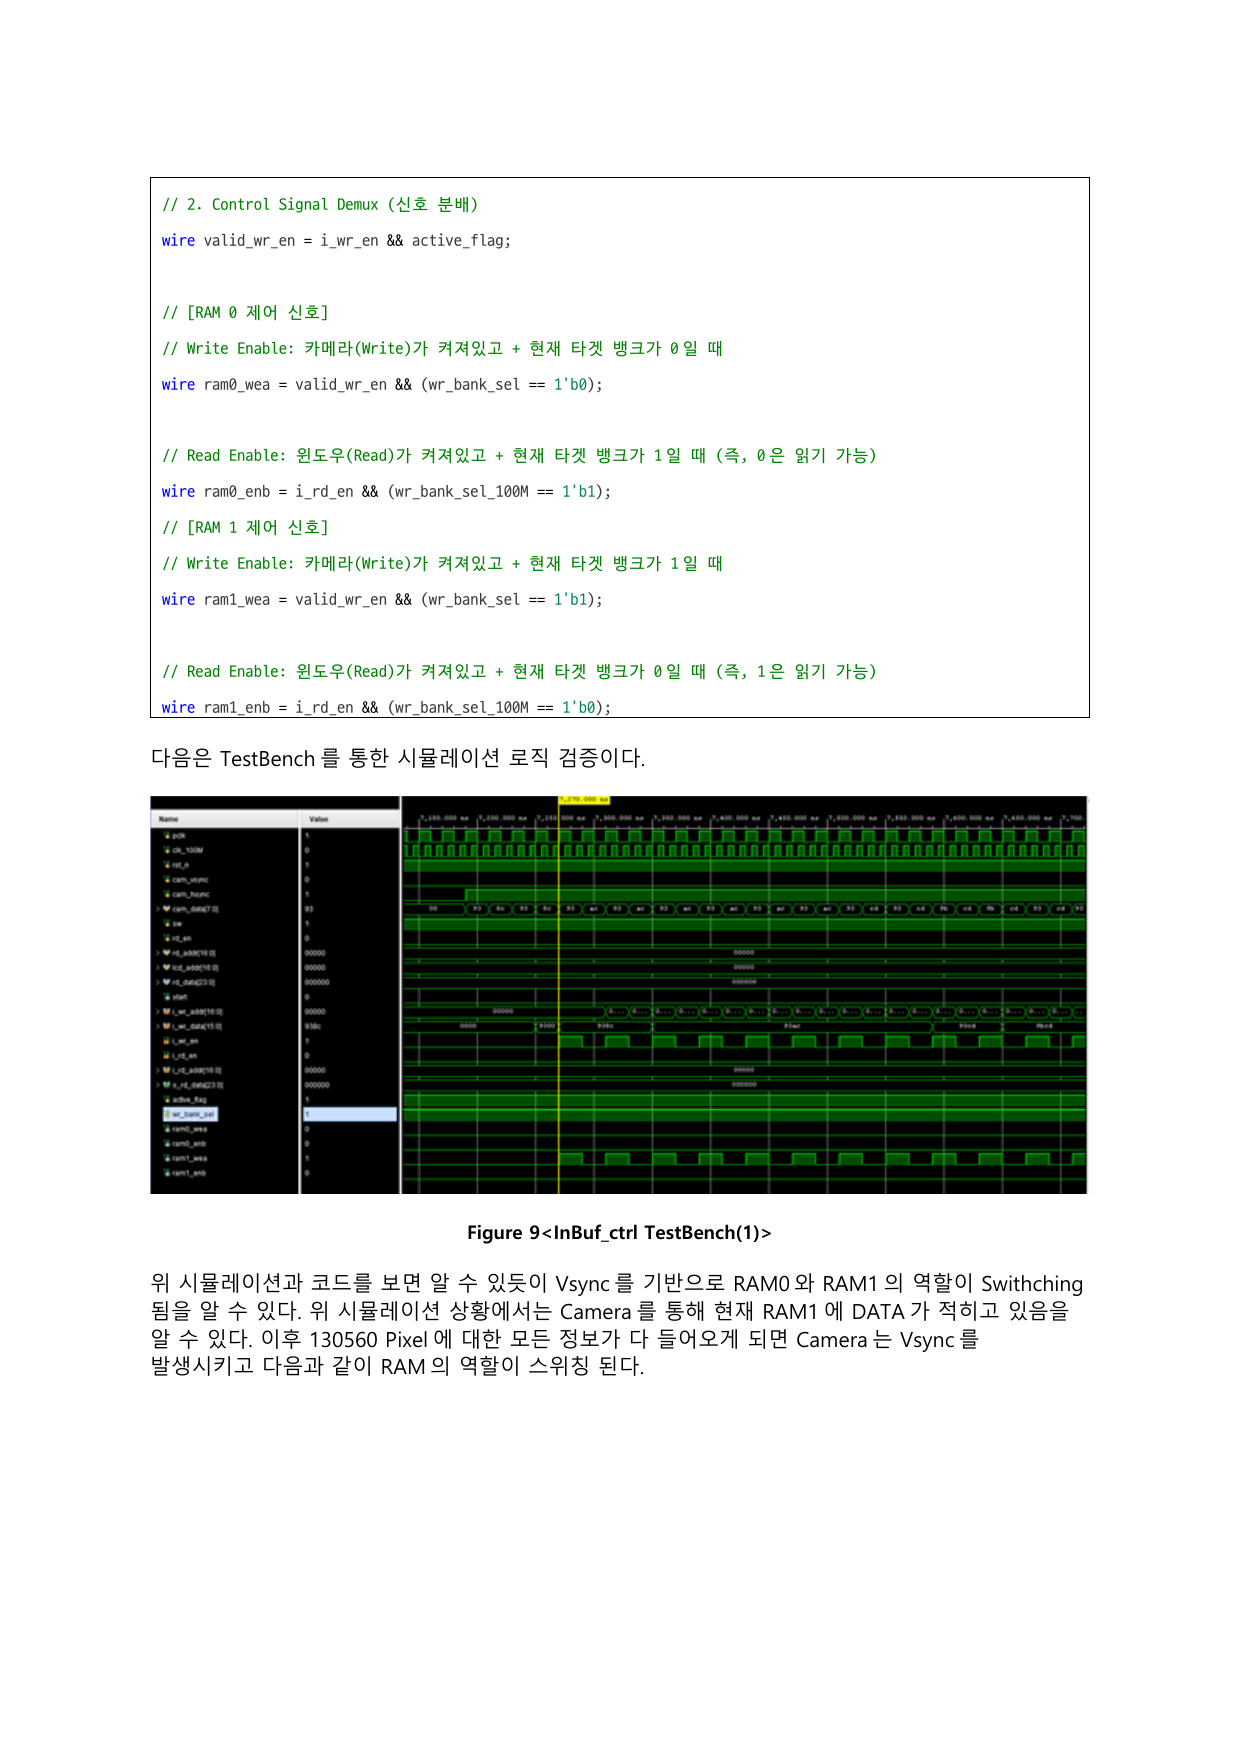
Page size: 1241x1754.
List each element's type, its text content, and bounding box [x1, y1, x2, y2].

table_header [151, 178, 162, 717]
text 위 시뮬레이션과 코드를 보면 알 수 있듯이 Vsync를 기반으로 RAM0와 RAM1의 역할이 Swithching 됨을 알 수 있다. 위 시뮬레이션 상황에서는 Camera를 통해 현재 RAM1에 DATA가 적히고 있음을 알 수 있다. 이후 130560 Pixel에 대한 모든 정보가 다 들어오게 되면 Camera는 Vsync를 발생시키고 다음과 같이 RAM의 역할이 스위칭 된다. [150, 1269, 1090, 1380]
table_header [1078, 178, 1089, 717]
picture [150, 796, 1090, 1194]
text Figure 9<InBuf_ctrl TestBench(1)> [150, 1219, 1090, 1244]
text 다음은 TestBench를 통한 시뮬레이션 로직 검증이다. [150, 743, 1090, 771]
